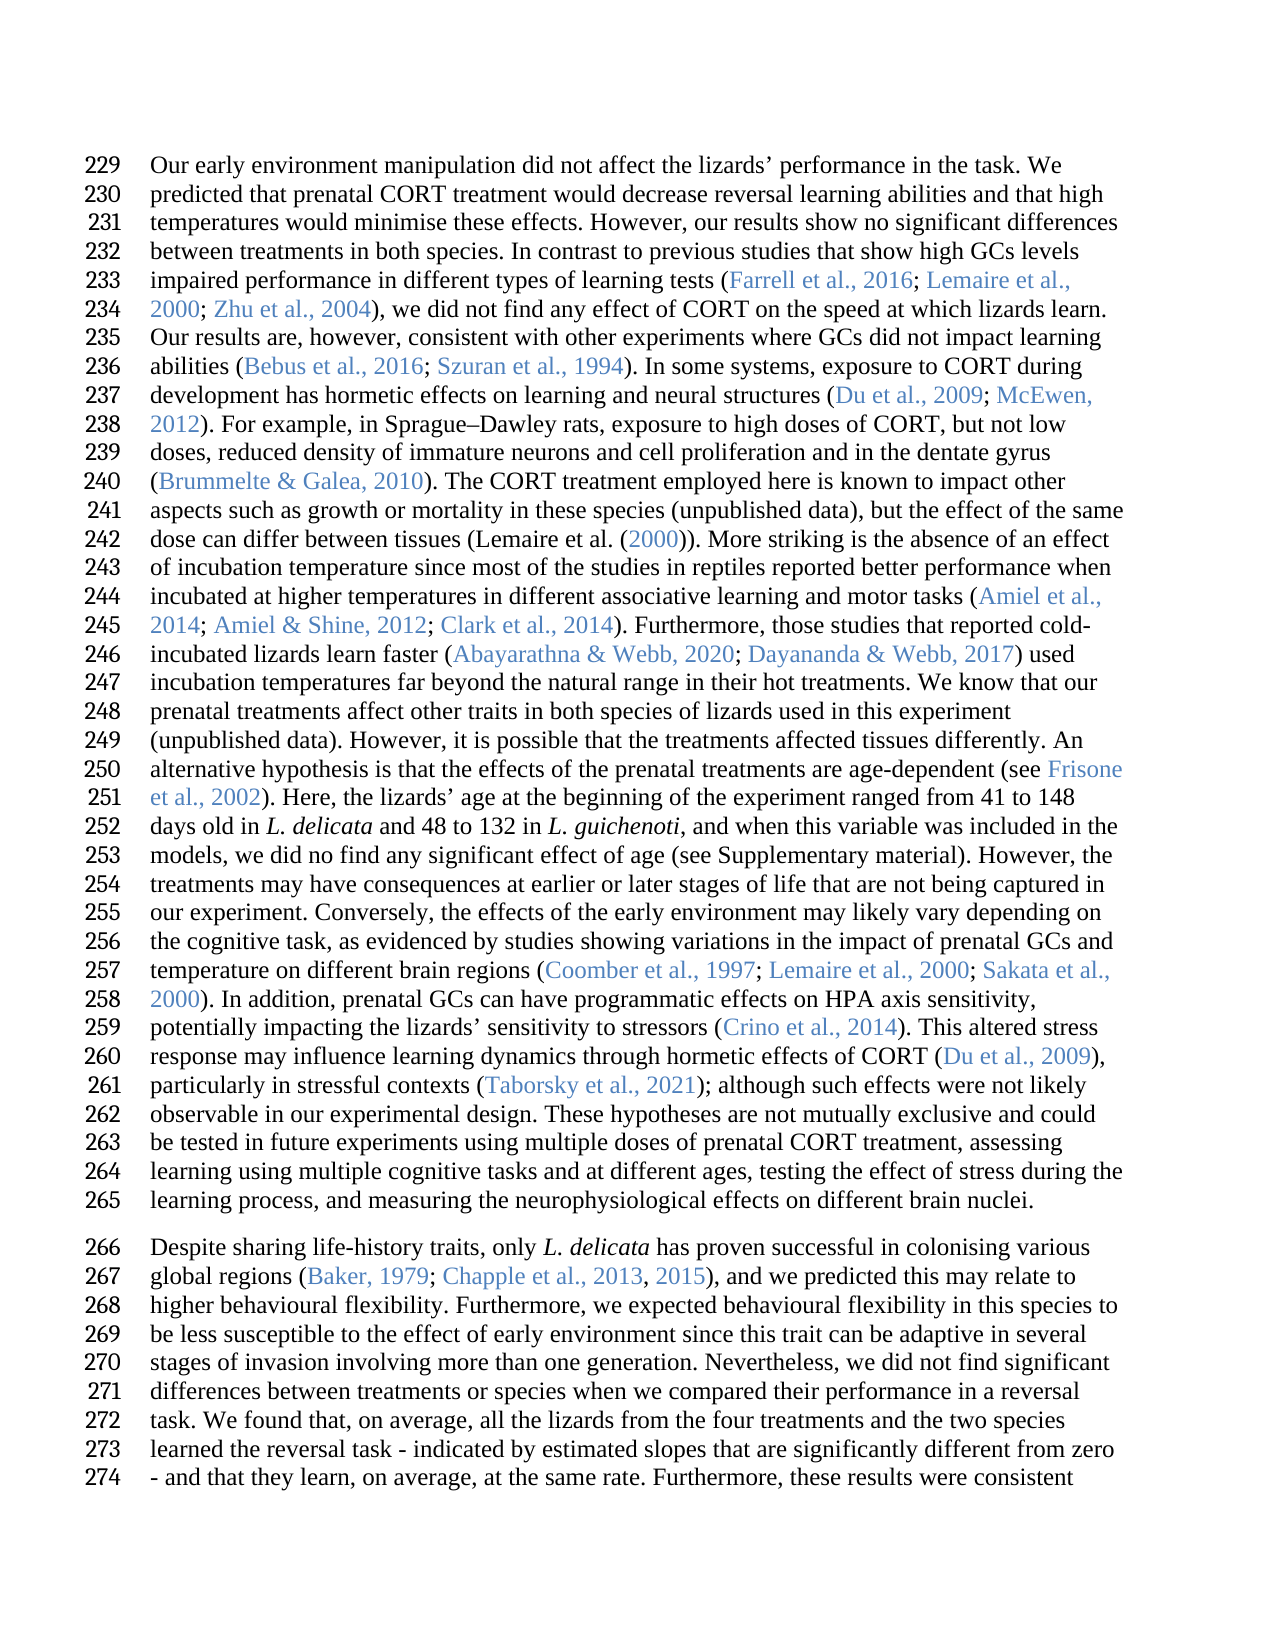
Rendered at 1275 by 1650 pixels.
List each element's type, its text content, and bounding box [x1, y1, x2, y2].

text Our early environment manipulation did not affect the lizards’ performance in the task. We predicted that prenatal CORT treatment would decrease reversal learning abilities and that high temperatures would minimise these effects. However, our results show no significant differences between treatments in both species. In contrast to previous studies that show high GCs levels impaired performance in different types of learning tests (Farrell et al., 2016; Lemaire et al., 2000; Zhu et al., 2004), we did not find any effect of CORT on the speed at which lizards learn. Our results are, however, consistent with other experiments where GCs did not impact learning abilities (Bebus et al., 2016; Szuran et al., 1994). In some systems, exposure to CORT during development has hormetic effects on learning and neural structures (Du et al., 2009; McEwen, 2012). For example, in Sprague–Dawley rats, exposure to high doses of CORT, but not low doses, reduced density of immature neurons and cell proliferation and in the dentate gyrus (Brummelte & Galea, 2010). The CORT treatment employed here is known to impact other aspects such as growth or mortality in these species (unpublished data), but the effect of the same dose can differ between tissues (Lemaire et al. (2000)). More striking is the absence of an effect of incubation temperature since most of the studies in reptiles reported better performance when incubated at higher temperatures in different associative learning and motor tasks (Amiel et al., 2014; Amiel & Shine, 2012; Clark et al., 2014). Furthermore, those studies that reported cold-incubated lizards learn faster (Abayarathna & Webb, 2020; Dayananda & Webb, 2017) used incubation temperatures far beyond the natural range in their hot treatments. We know that our prenatal treatments affect other traits in both species of lizards used in this experiment (unpublished data). However, it is possible that the treatments affected tissues differently. An alternative hypothesis is that the effects of the prenatal treatments are age-dependent (see Frisone et al., 2002). Here, the lizards’ age at the beginning of the experiment ranged from 41 to 148 days old in L. delicata and 48 to 132 in L. guichenoti, and when this variable was included in the models, we did no find any significant effect of age (see Supplementary material). However, the treatments may have consequences at earlier or later stages of life that are not being captured in our experiment. Conversely, the effects of the early environment may likely vary depending on the cognitive task, as evidenced by studies showing variations in the impact of prenatal GCs and temperature on different brain regions (Coomber et al., 1997; Lemaire et al., 2000; Sakata et al., 2000). In addition, prenatal GCs can have programmatic effects on HPA axis sensitivity, potentially impacting the lizards’ sensitivity to stressors (Crino et al., 2014). This altered stress response may influence learning dynamics through hormetic effects of CORT (Du et al., 2009), particularly in stressful contexts (Taborsky et al., 2021); although such effects were not likely observable in our experimental design. These hypotheses are not mutually exclusive and could be tested in future experiments using multiple doses of prenatal CORT treatment, assessing learning using multiple cognitive tasks and at different ages, testing the effect of stress during the learning process, and measuring the neurophysiological effects on different brain nuclei. [150, 150, 1125, 1214]
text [150, 1232, 1125, 1491]
